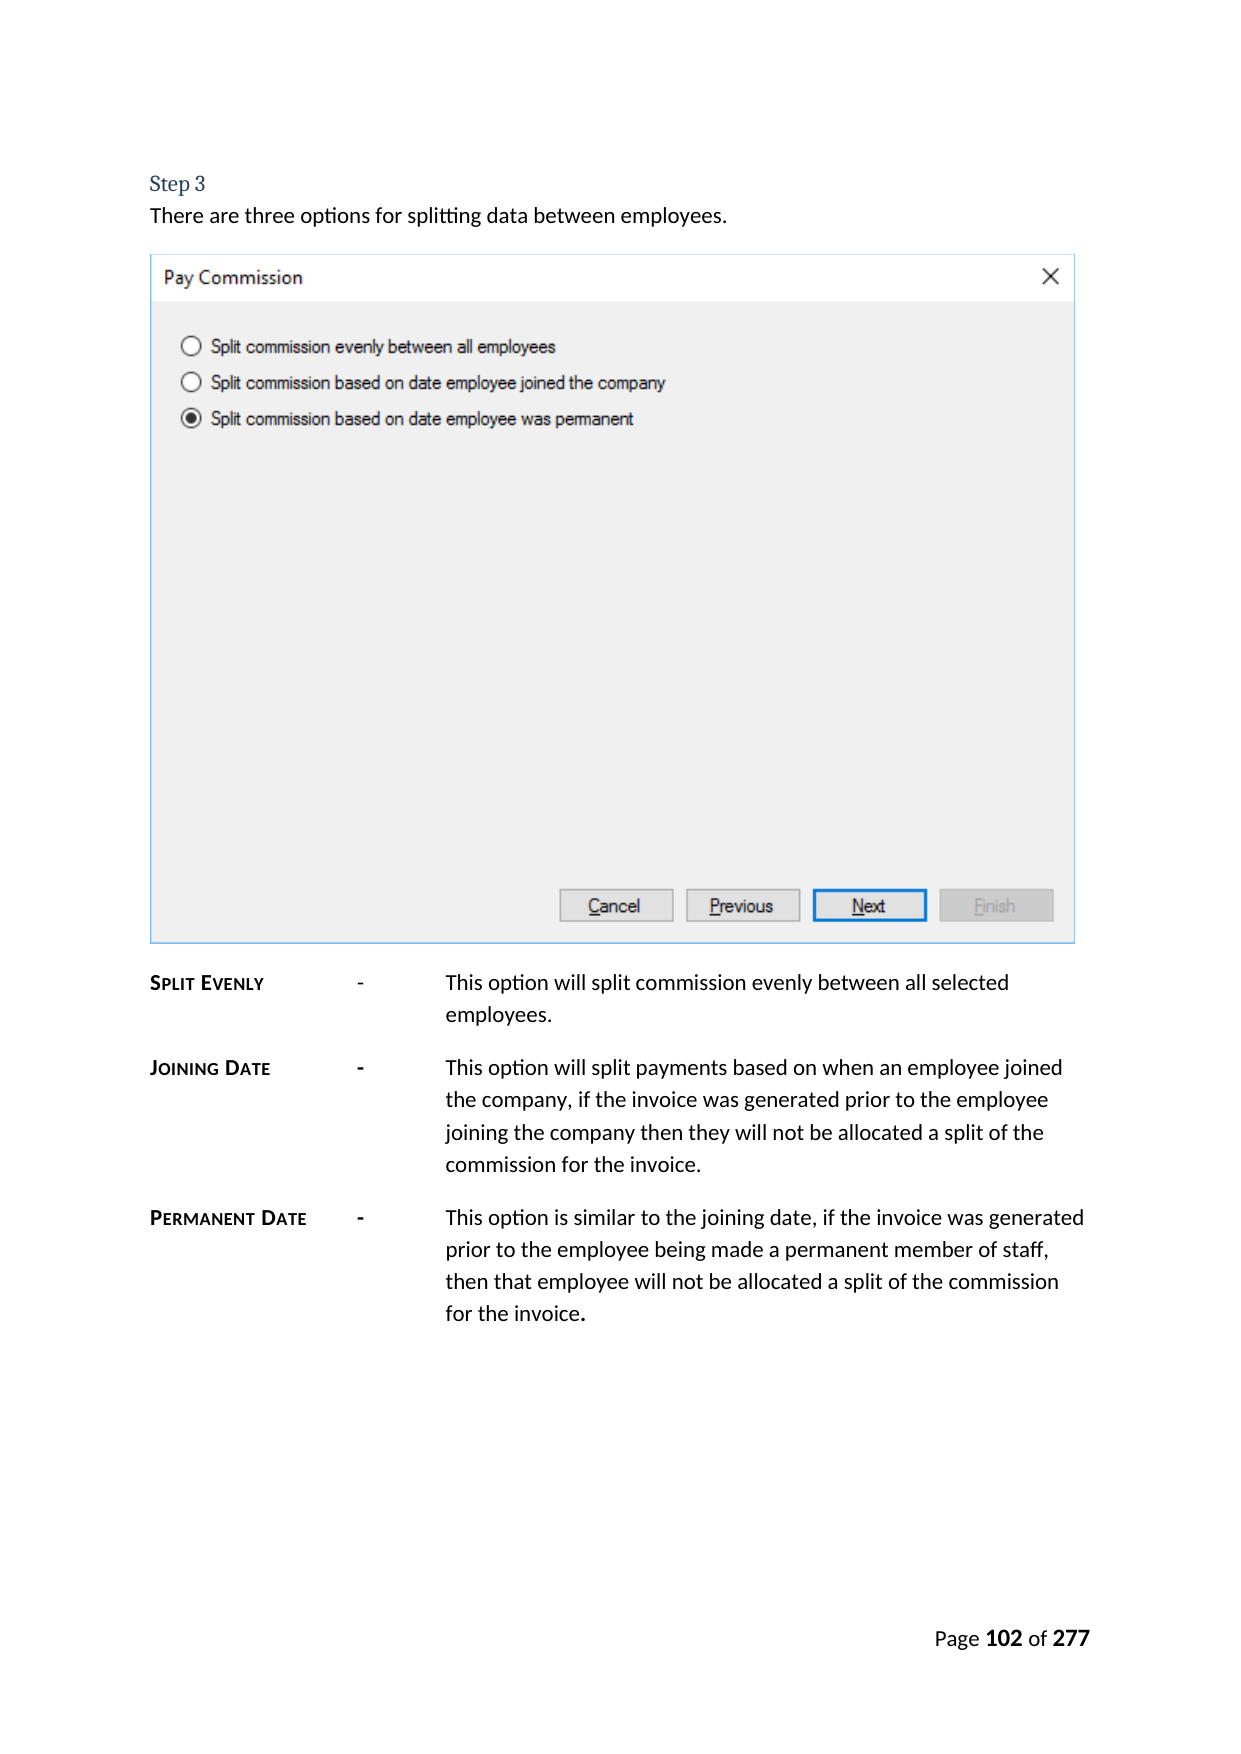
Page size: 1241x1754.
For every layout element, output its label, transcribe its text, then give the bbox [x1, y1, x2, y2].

text Split Evenly - This option will split commission evenly between all selected employees. [150, 968, 1090, 1028]
text Joining Date - This option will split payments based on when an employee joined the company, if the invoice was generated prior to the employee joining the company then they will not be allocated a split of the commission for the invoice. [150, 1053, 1090, 1178]
picture [150, 254, 1075, 944]
subtitle Step 3 [150, 171, 1090, 197]
text Permanent Date - This option is similar to the joining date, if the invoice was generated prior to the employee being made a permanent member of staff, then that employee will not be allocated a split of the commission for the invoice. [150, 1203, 1090, 1327]
text There are three options for splitting data between employees. [150, 201, 1090, 229]
